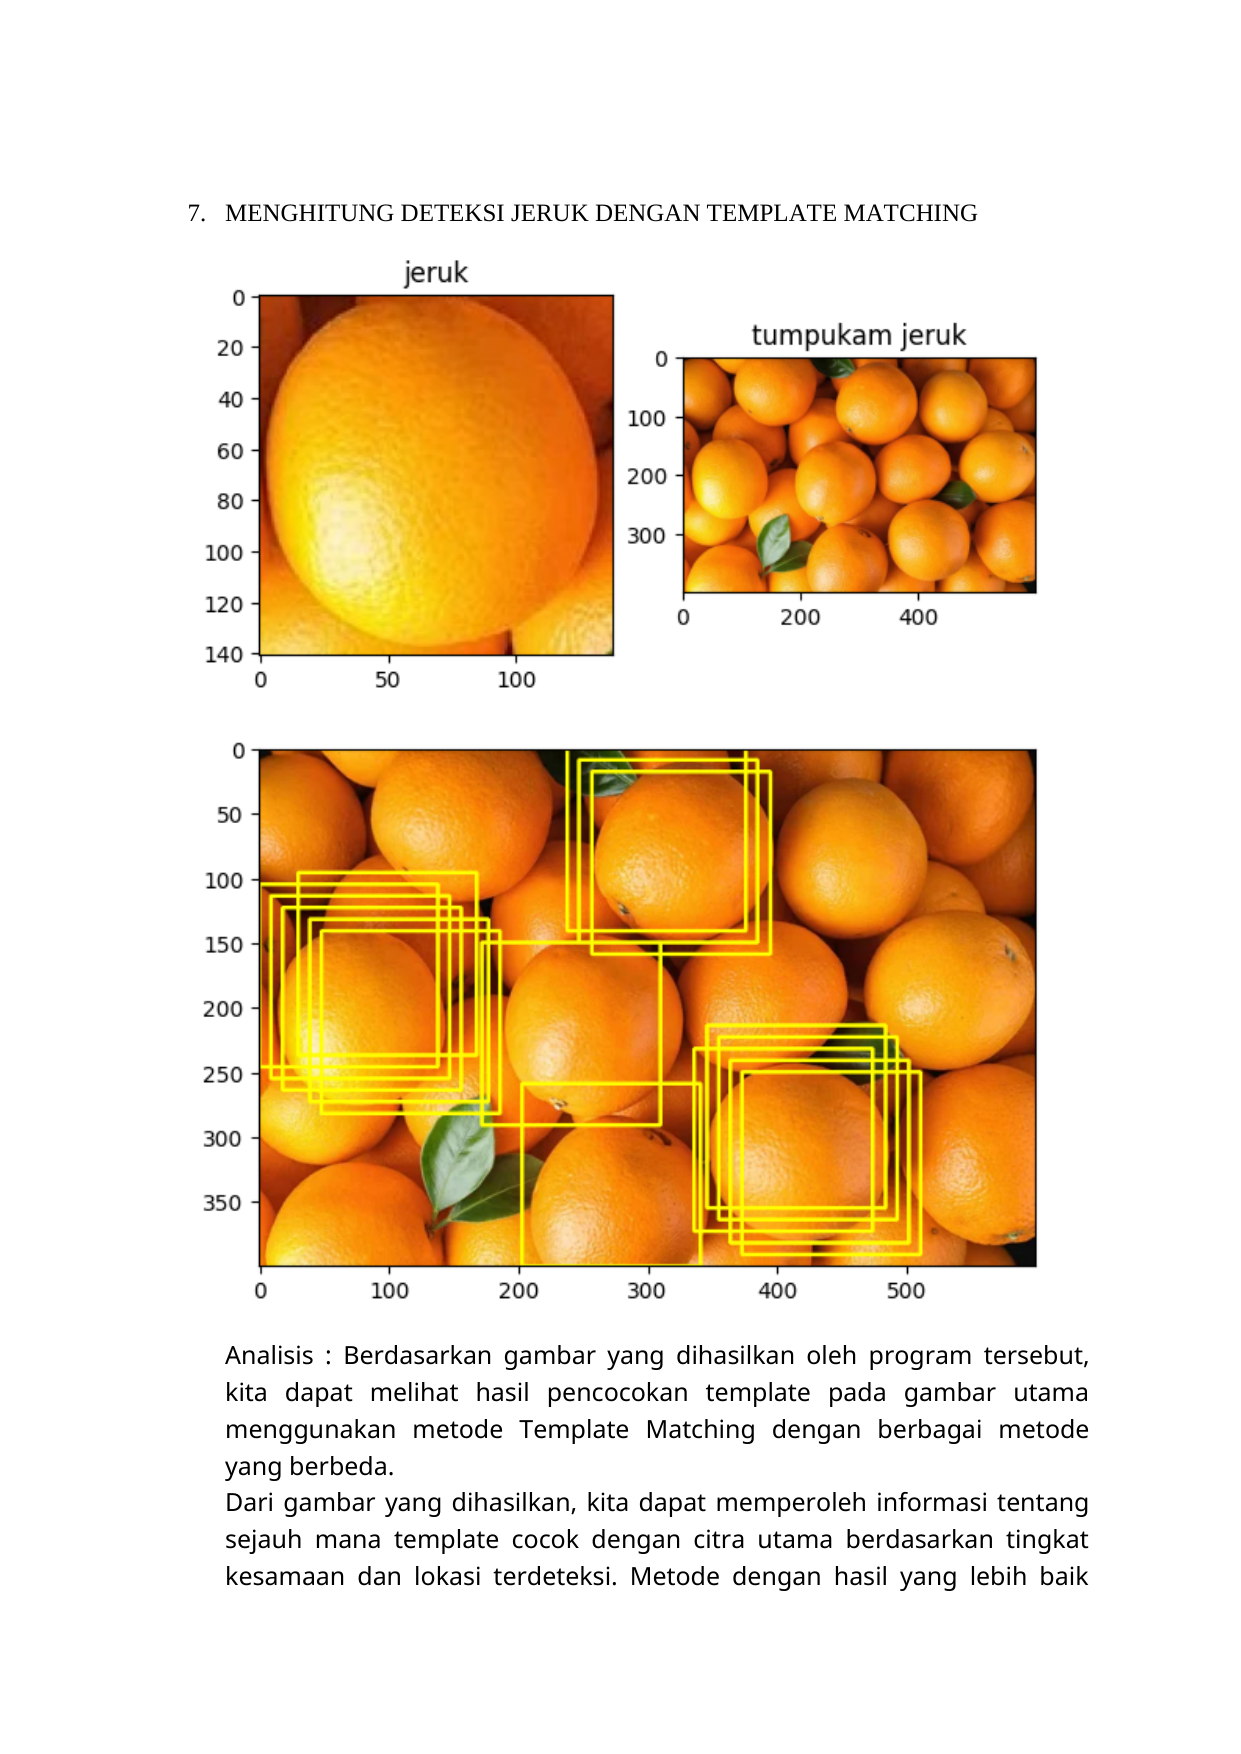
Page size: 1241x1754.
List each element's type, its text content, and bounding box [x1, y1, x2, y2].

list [225, 1485, 1090, 1592]
list MENGHITUNG DETEKSI JERUK DENGAN TEMPLATE MATCHING [187, 198, 1090, 226]
picture [187, 245, 1050, 708]
list Analisis : Berdasarkan gambar yang dihasilkan oleh program tersebut, kita dapat melihat hasil pencocokan template pada gambar utama menggunakan metode Template Matching dengan berbagai metode yang berbeda. [225, 1338, 1090, 1482]
picture [187, 726, 1050, 1319]
